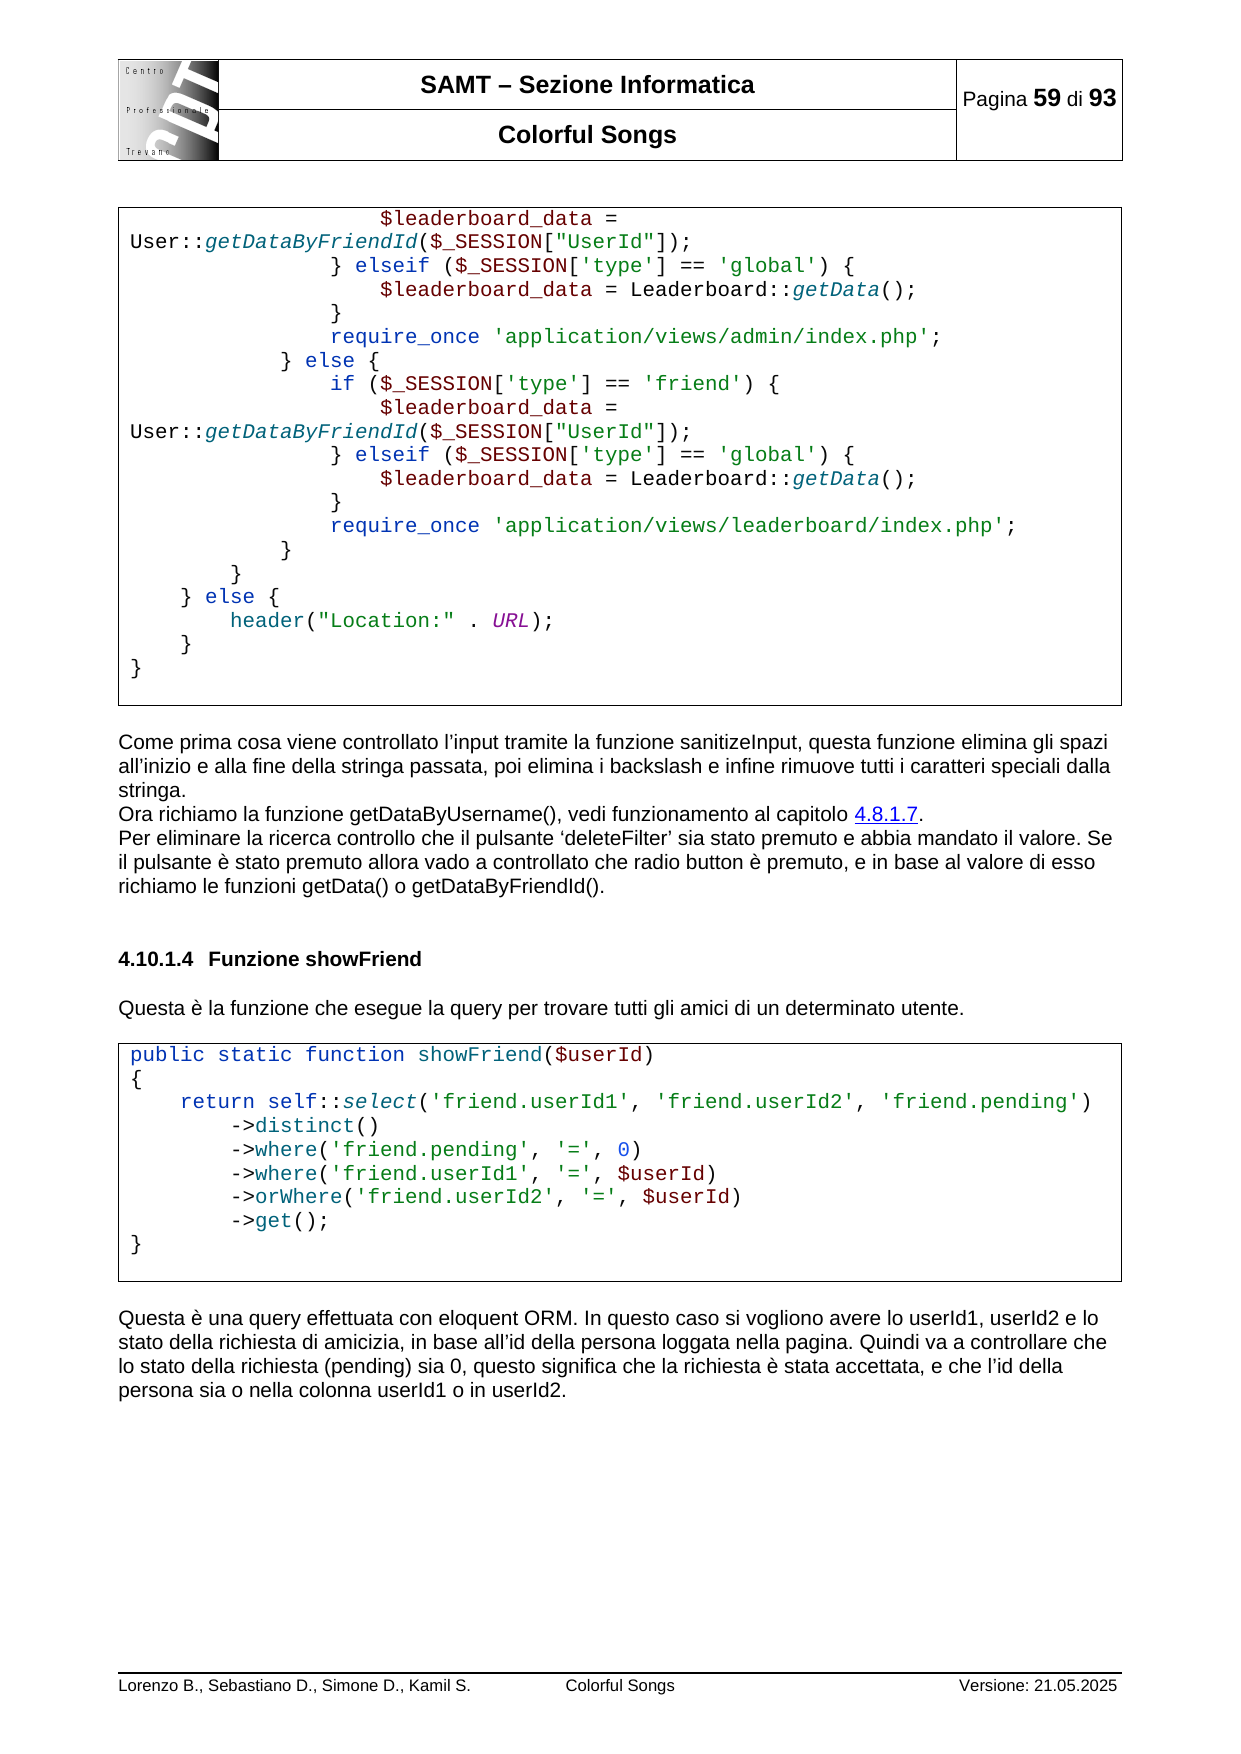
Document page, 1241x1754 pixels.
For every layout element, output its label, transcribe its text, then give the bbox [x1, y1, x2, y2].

text Per eliminare la ricerca controllo che il pulsante ‘deleteFilter’ sia stato premuto e abbia mandato il valore. Se il pulsante è stato premuto allora vado a controllato che radio button è premuto, e in base al valore di esso richiamo le funzioni getData() o getDataByFriendId(). [118, 826, 1122, 897]
subtitle Funzione showFriend [118, 946, 1122, 970]
text Questa è la funzione che esegue la query per trovare tutti gli amici di un determinato utente. [118, 995, 1122, 1019]
picture [118, 60, 219, 160]
text Ora richiamo la funzione getDataByUsername(), vedi funzionamento al capitolo 4.8.1.7. [118, 802, 1122, 826]
table_header public static function showFriend($userId) { return self::select('friend.userId1', 'friend.userId2', 'friend.pending') ->distinct() ->where('friend.pending', '=', 0) ->where('friend.userId1', '=', $userId) ->orWhere('friend.userId2', '=', $userId) ->get(); } [119, 1044, 1121, 1281]
text Questa è una query effettuata con eloquent ORM. In questo caso si vogliono avere lo userId1, userId2 e lo stato della richiesta di amicizia, in base all’id della persona loggata nella pagina. Quindi va a controllare che lo stato della richiesta (pending) sia 0, questo significa che la richiesta è stata accettata, e che l’id della persona sia o nella colonna userId1 o in userId2. [118, 1306, 1122, 1402]
text Come prima cosa viene controllato l’input tramite la funzione sanitizeInput, questa funzione elimina gli spazi all’inizio e alla fine della stringa passata, poi elimina i backslash e infine rimuove tutti i caratteri speciali dalla stringa. [118, 730, 1122, 802]
